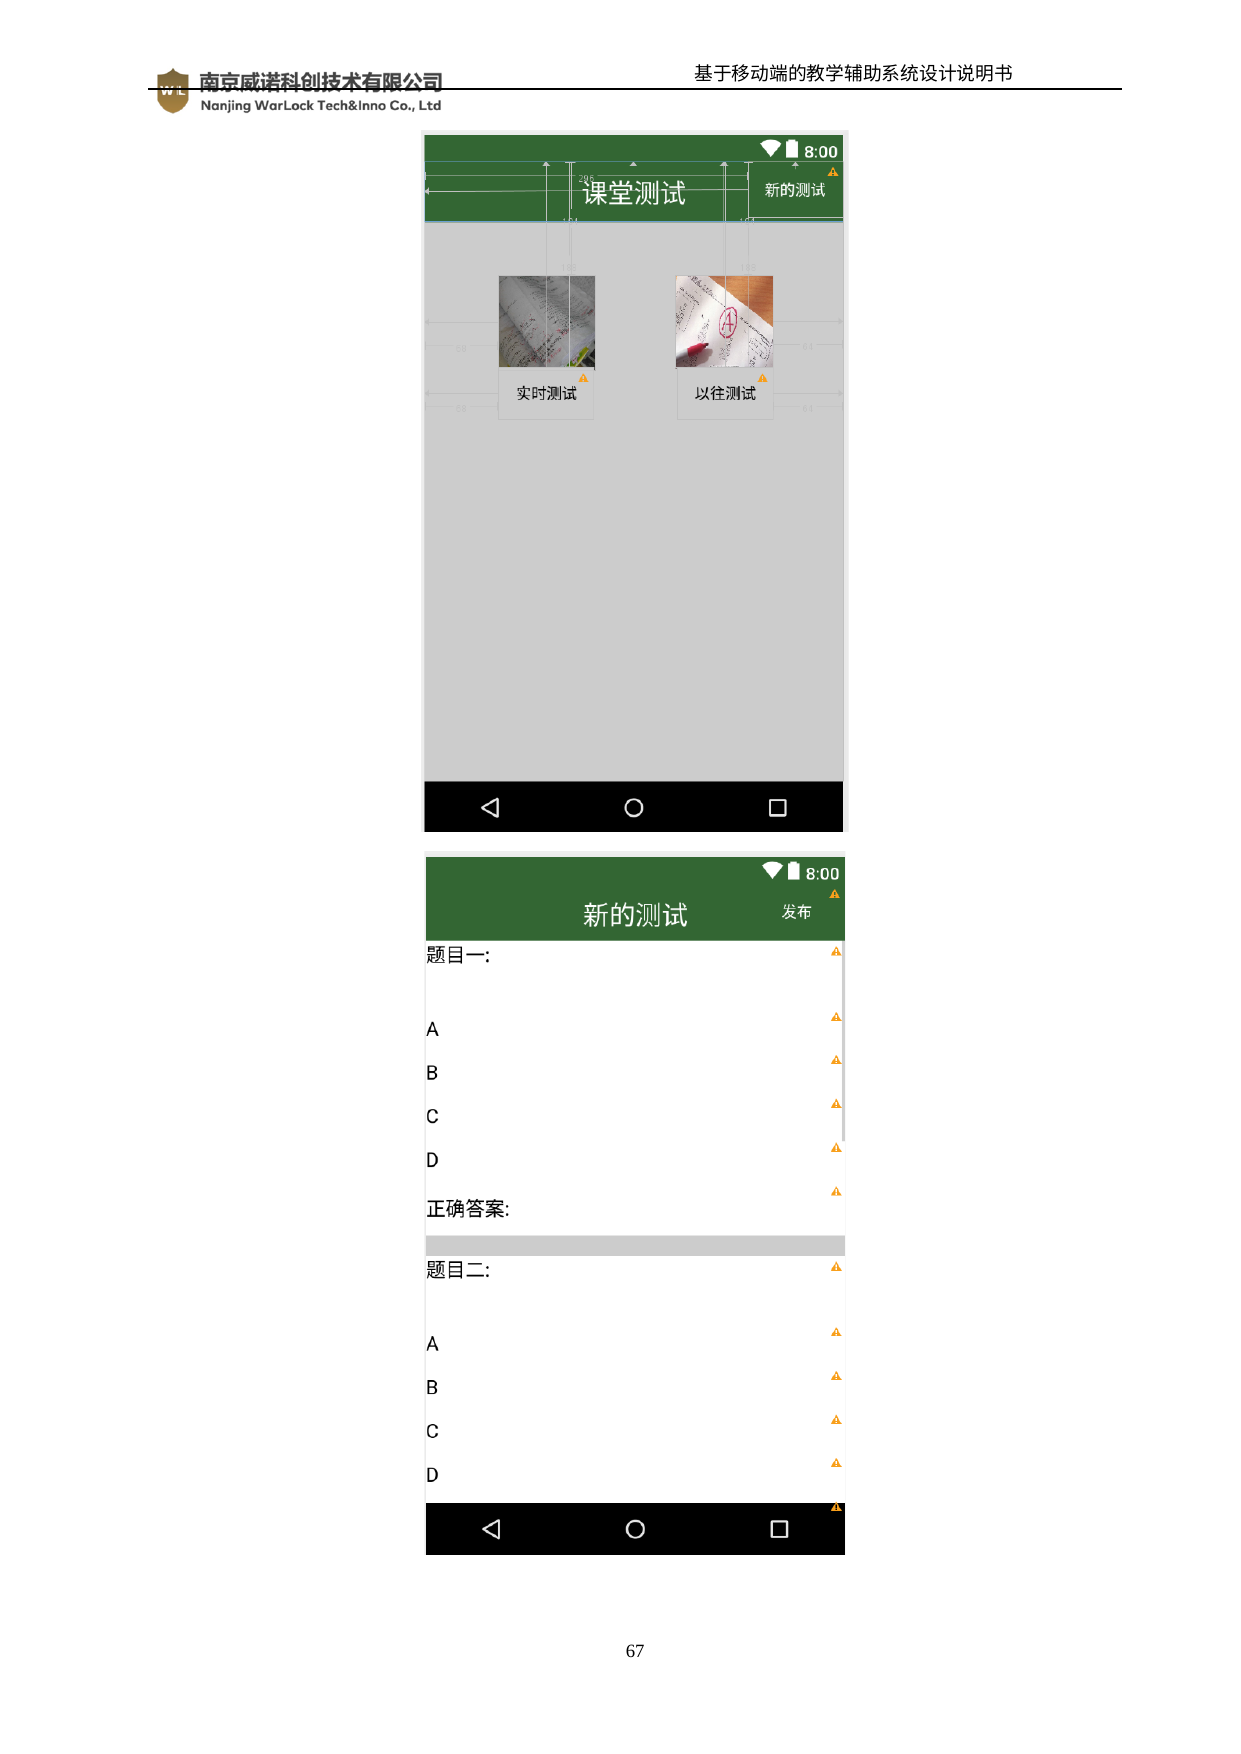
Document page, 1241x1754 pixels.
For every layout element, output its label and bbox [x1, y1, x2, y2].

picture [424, 851, 846, 1555]
picture [421, 130, 849, 832]
